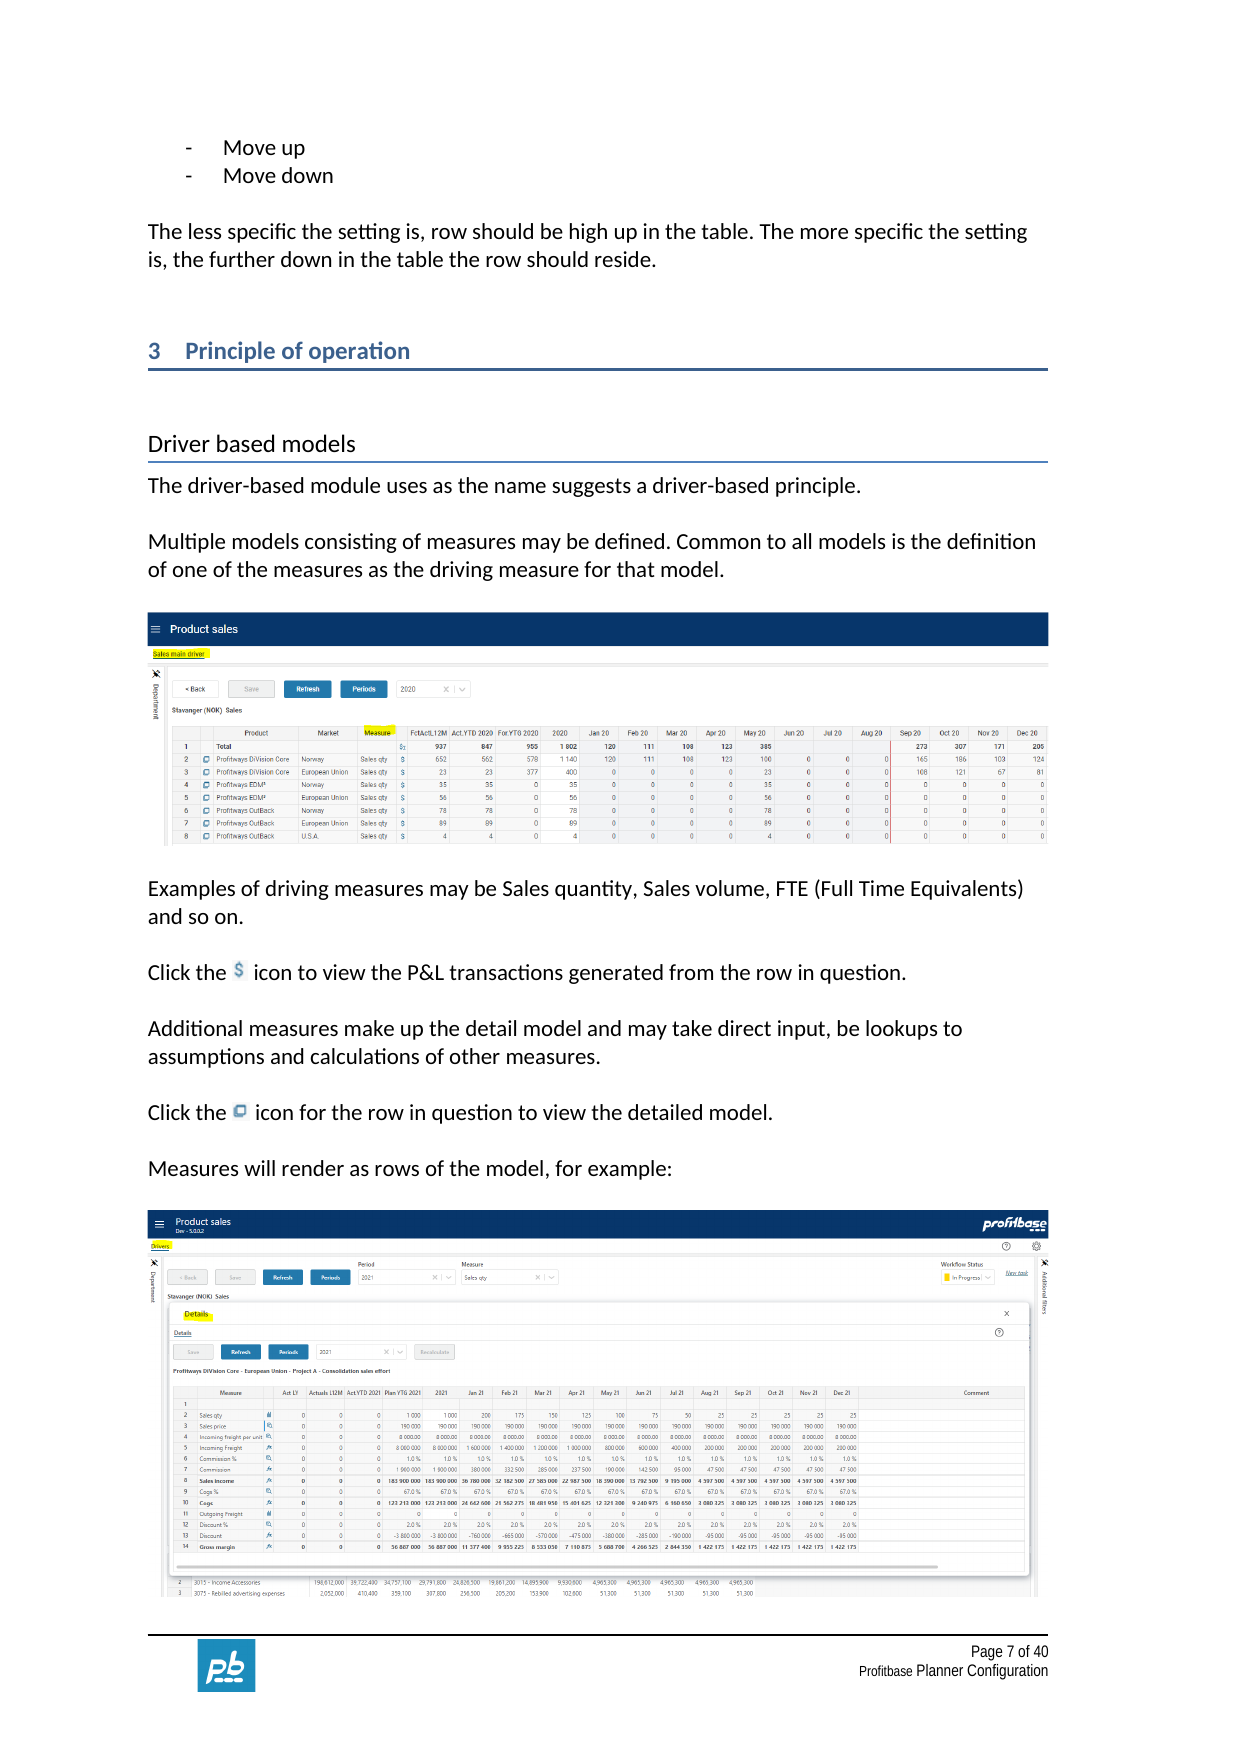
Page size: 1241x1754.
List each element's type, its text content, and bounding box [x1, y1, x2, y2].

picture [147, 611, 1049, 846]
subtitle Driver based models [148, 428, 1048, 461]
text Click the icon to view the P&L transactions generated from the row in question. [148, 958, 1048, 986]
text Examples of driving measures may be Sales quantity, Sales volume, FTE (Full Time Equivalents) and so on. [148, 874, 1048, 930]
picture [197, 1639, 256, 1692]
text Multiple models consisting of measures may be defined. Common to all models is the definition of one of the measures as the driving measure for that model. [148, 527, 1048, 583]
subtitle Principle of operation [148, 336, 1048, 368]
list Move down [185, 161, 1048, 189]
picture [147, 1210, 1049, 1597]
text The less specific the setting is, row should be high up in the table. The more specific the setting is, the further down in the table the row should reside. [148, 217, 1048, 273]
picture [232, 1102, 250, 1121]
text Measures will render as rows of the model, for example: [148, 1154, 1048, 1182]
text Additional measures make up the detail model and may take direct input, be lookups to assumptions and calculations of other measures. [148, 1014, 1048, 1070]
text The driver-based module uses as the name suggests a driver-based principle. [148, 471, 1048, 499]
picture [232, 960, 249, 981]
text Click the icon for the row in question to view the detailed model. [148, 1098, 1048, 1126]
list Move up [185, 133, 1048, 161]
